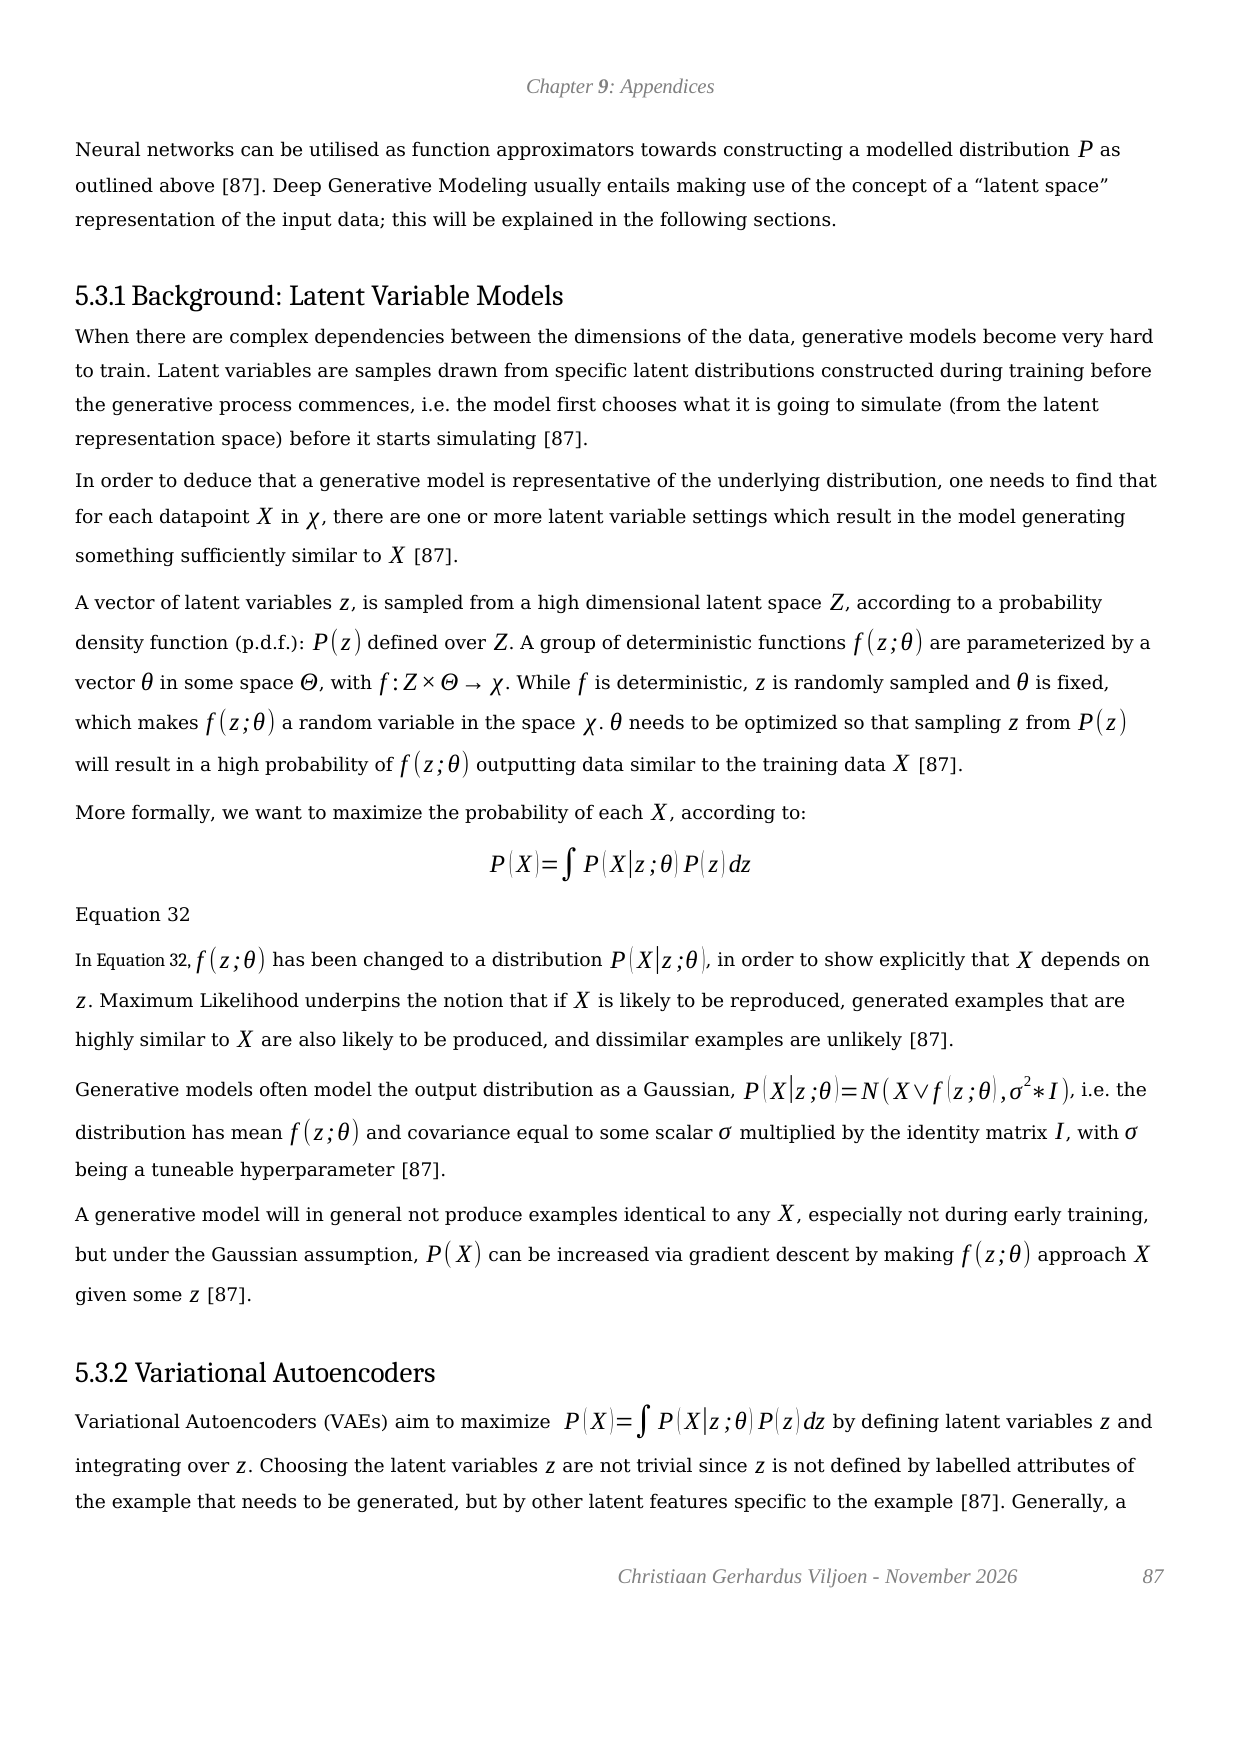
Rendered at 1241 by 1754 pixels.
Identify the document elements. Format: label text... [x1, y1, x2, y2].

text Neural networks can be utilised as function approximators towards constructing a modelled distribution as outlined above . Deep Generative Modeling usually entails making use of the concept of a “latent space” representation of the input data; this will be explained in the following sections. [75, 135, 1165, 231]
text More formally, we want to maximize the probability of each , according to: [75, 798, 1165, 826]
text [75, 1403, 1165, 1513]
subtitle Background: Latent Variable Models [75, 279, 1165, 313]
text Generative models often model the output distribution as a Gaussian, , i.e. the distribution has mean and covariance equal to some scalar multiplied by the identity matrix , with being a tuneable hyperparameter . [75, 1073, 1165, 1181]
subtitle Variational Autoencoders [75, 1357, 1165, 1390]
text A generative model will in general not produce examples identical to any , especially not during early training, but under the Gaussian assumption, can be increased via gradient descent by making approach given some . [75, 1200, 1165, 1308]
text Equation 32 [75, 903, 1165, 925]
text A vector of latent variables , is sampled from a high dimensional latent space , according to a probability density function (p.d.f.): defined over . A group of deterministic functions are parameterized by a vector in some space , with . While is deterministic, is randomly sampled and is fixed, which makes a random variable in the space . needs to be optimized so that sampling from will result in a high probability of outputting data similar to the training data . [75, 588, 1165, 779]
text In Equation 32, has been changed to a distribution , in order to show explicitly that depends on . Maximum Likelihood underpins the notion that if is likely to be reproduced, generated examples that are highly similar to are also likely to be produced, and dissimilar examples are unlikely . [75, 945, 1165, 1053]
text When there are complex dependencies between the dimensions of the data, generative models become very hard to train. Latent variables are samples drawn from specific latent distributions constructed during training before the generative process commences, i.e. the model first chooses what it is going to simulate (from the latent representation space) before it starts simulating . [75, 325, 1165, 449]
text In order to deduce that a generative model is representative of the underlying distribution, one needs to find that for each datapoint in , there are one or more latent variable settings which result in the model generating something sufficiently similar to . [75, 469, 1165, 569]
